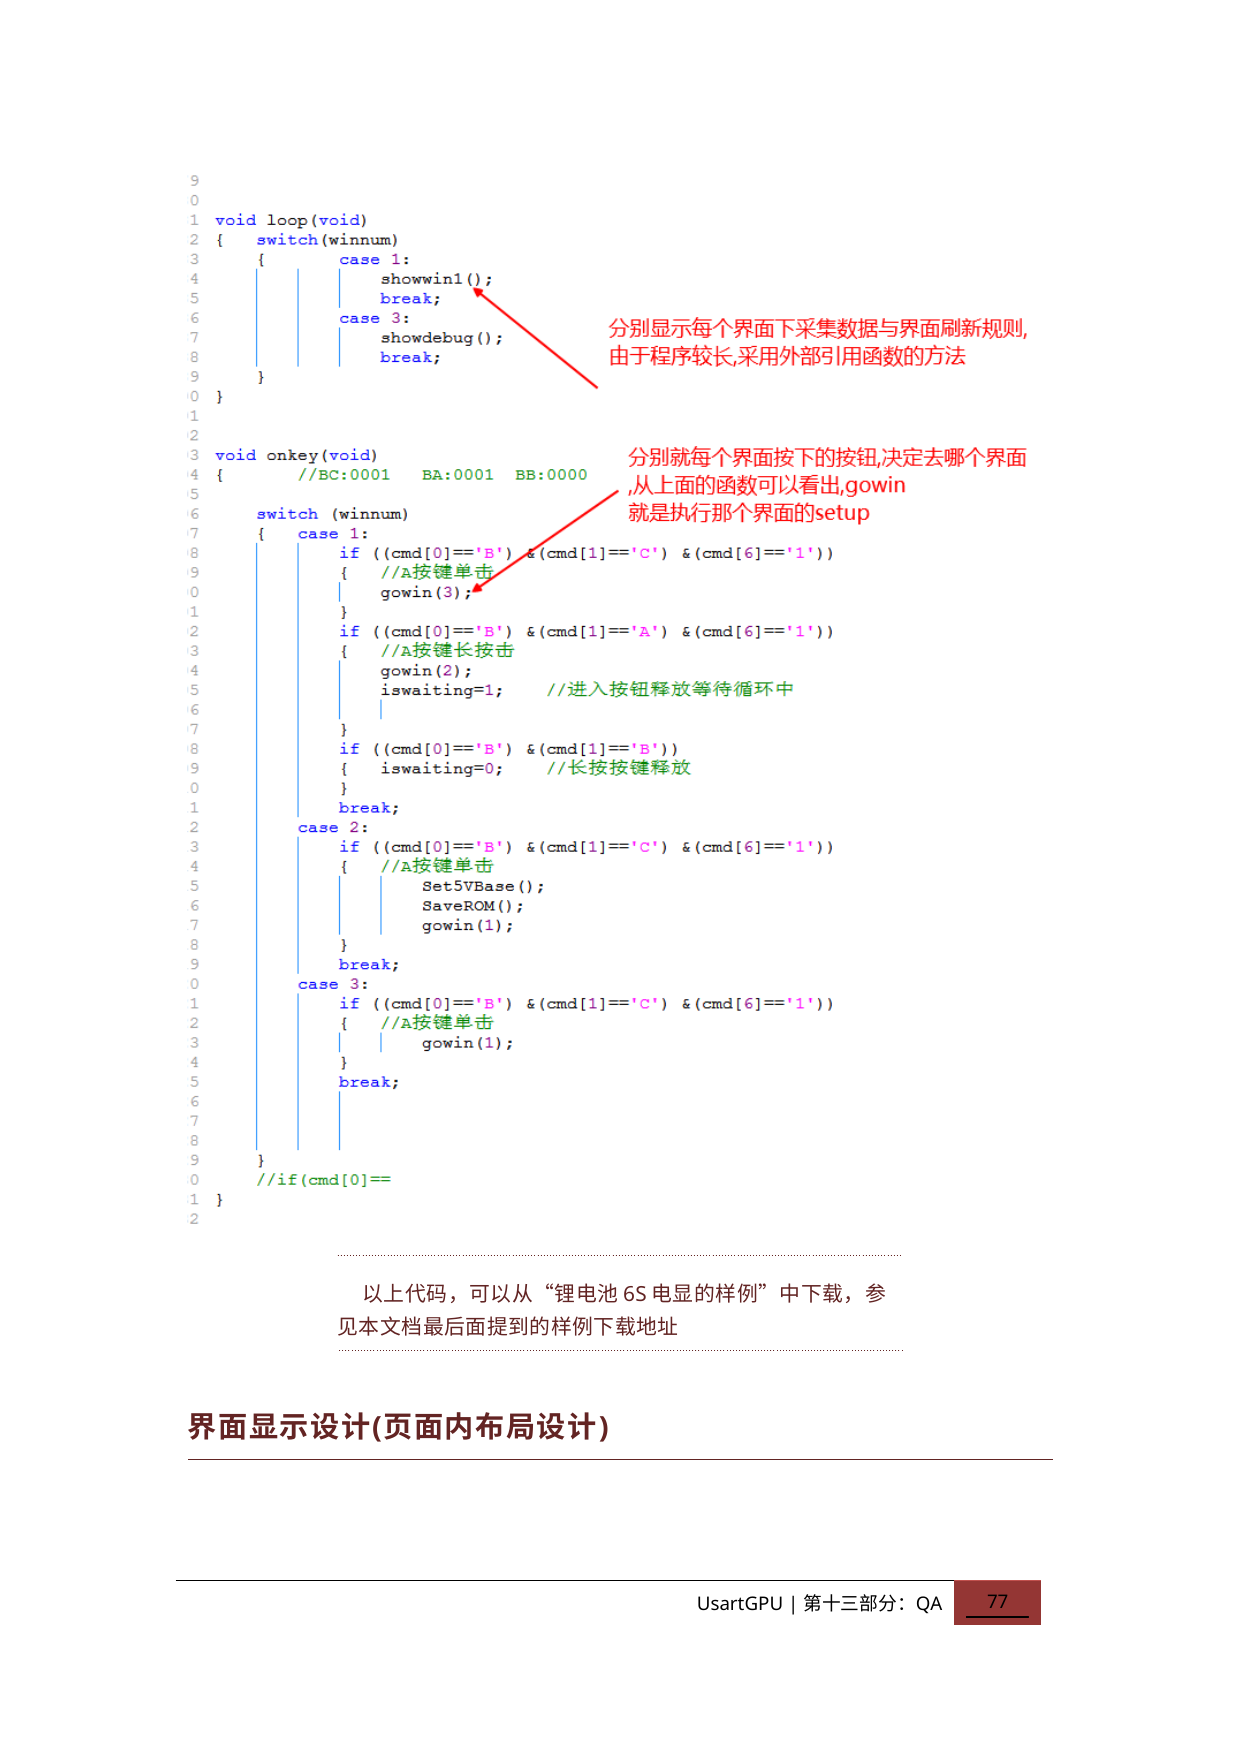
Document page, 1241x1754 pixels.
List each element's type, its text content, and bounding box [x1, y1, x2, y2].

picture [187, 173, 1053, 1232]
text 以上代码，可以从“锂电池6S电显的样例”中下载，参见本文档最后面提到的样例下载地址 [337, 1255, 903, 1351]
subtitle 界面显示设计(页面内布局设计) [187, 1392, 1053, 1460]
